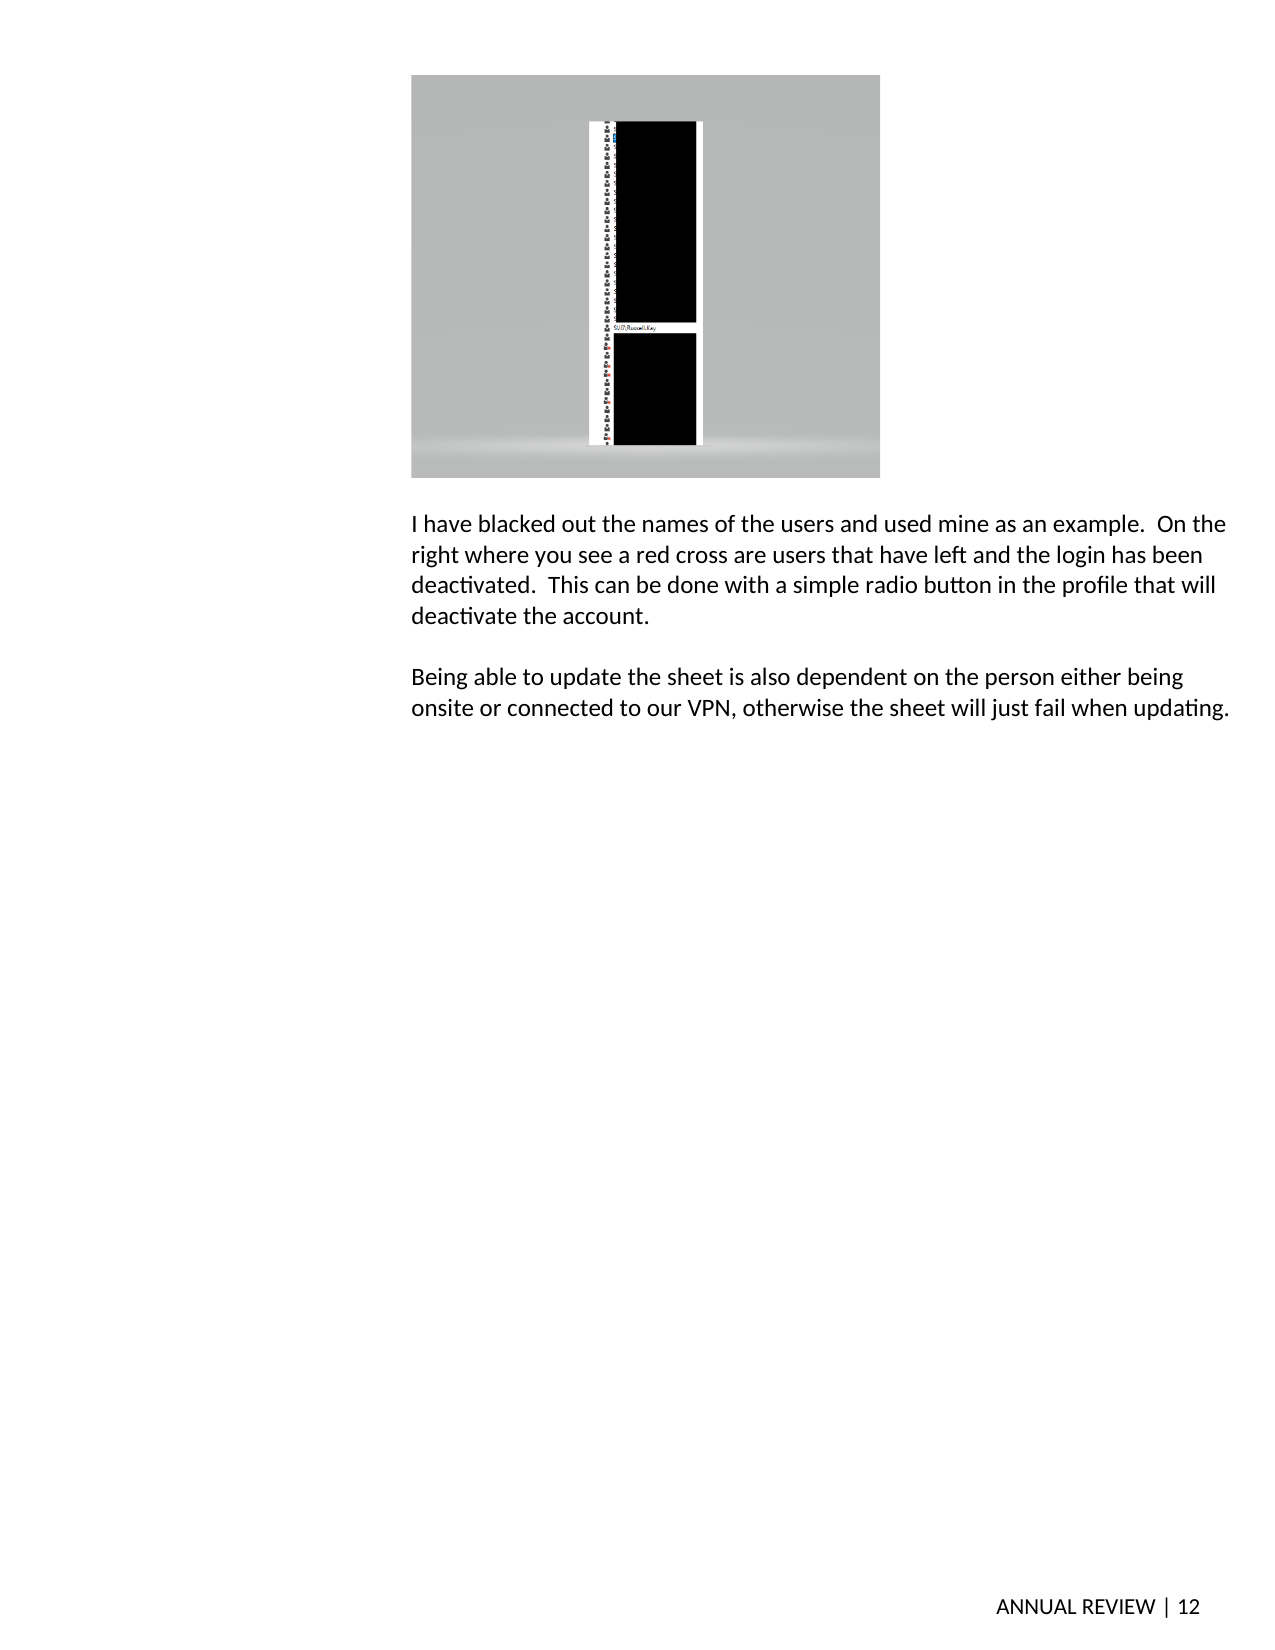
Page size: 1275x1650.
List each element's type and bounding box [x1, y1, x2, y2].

picture [411, 75, 881, 478]
table_cell [400, 75, 1252, 936]
